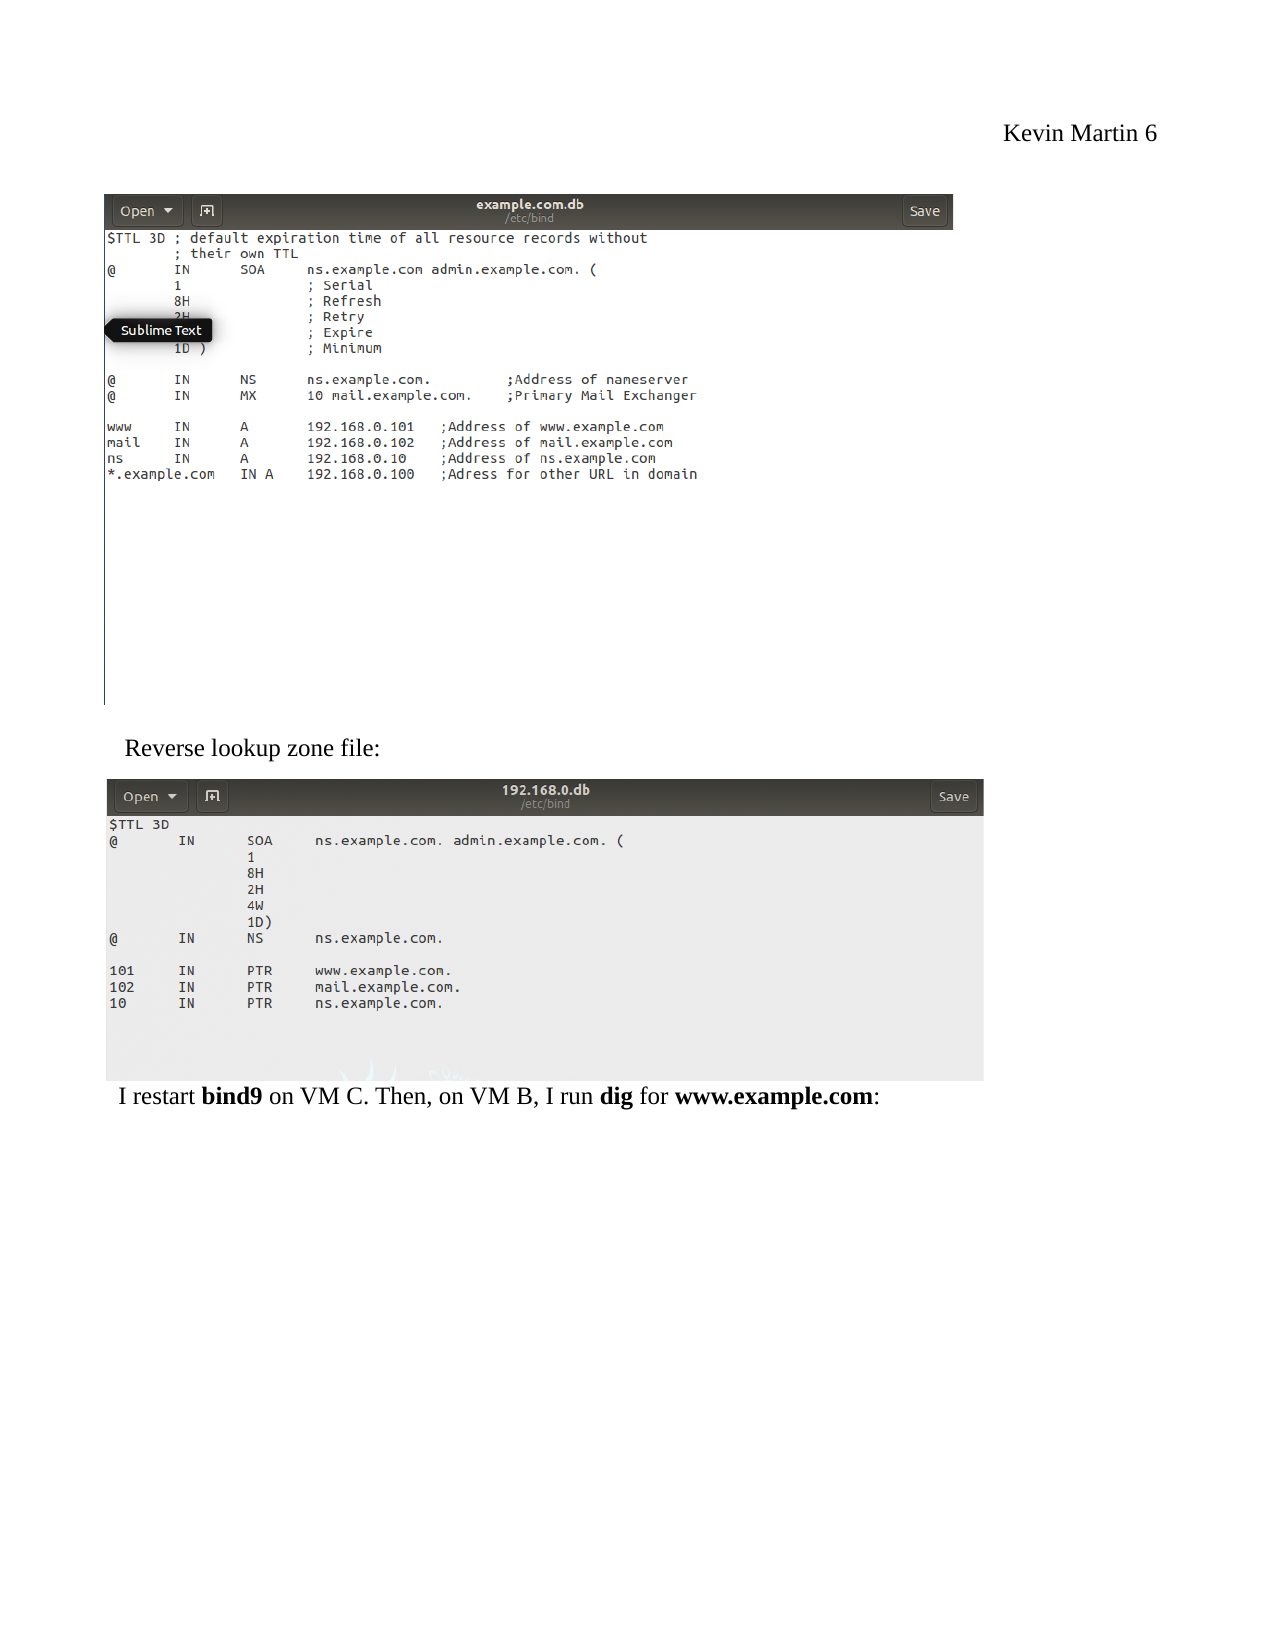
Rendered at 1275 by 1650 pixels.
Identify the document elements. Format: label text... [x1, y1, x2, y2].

picture [106, 779, 984, 1081]
text Reverse lookup zone file: [118, 733, 1157, 762]
text I restart bind9 on VM C. Then, on VM B, I run dig for www.example.com: [118, 993, 1157, 1109]
picture [104, 194, 954, 705]
